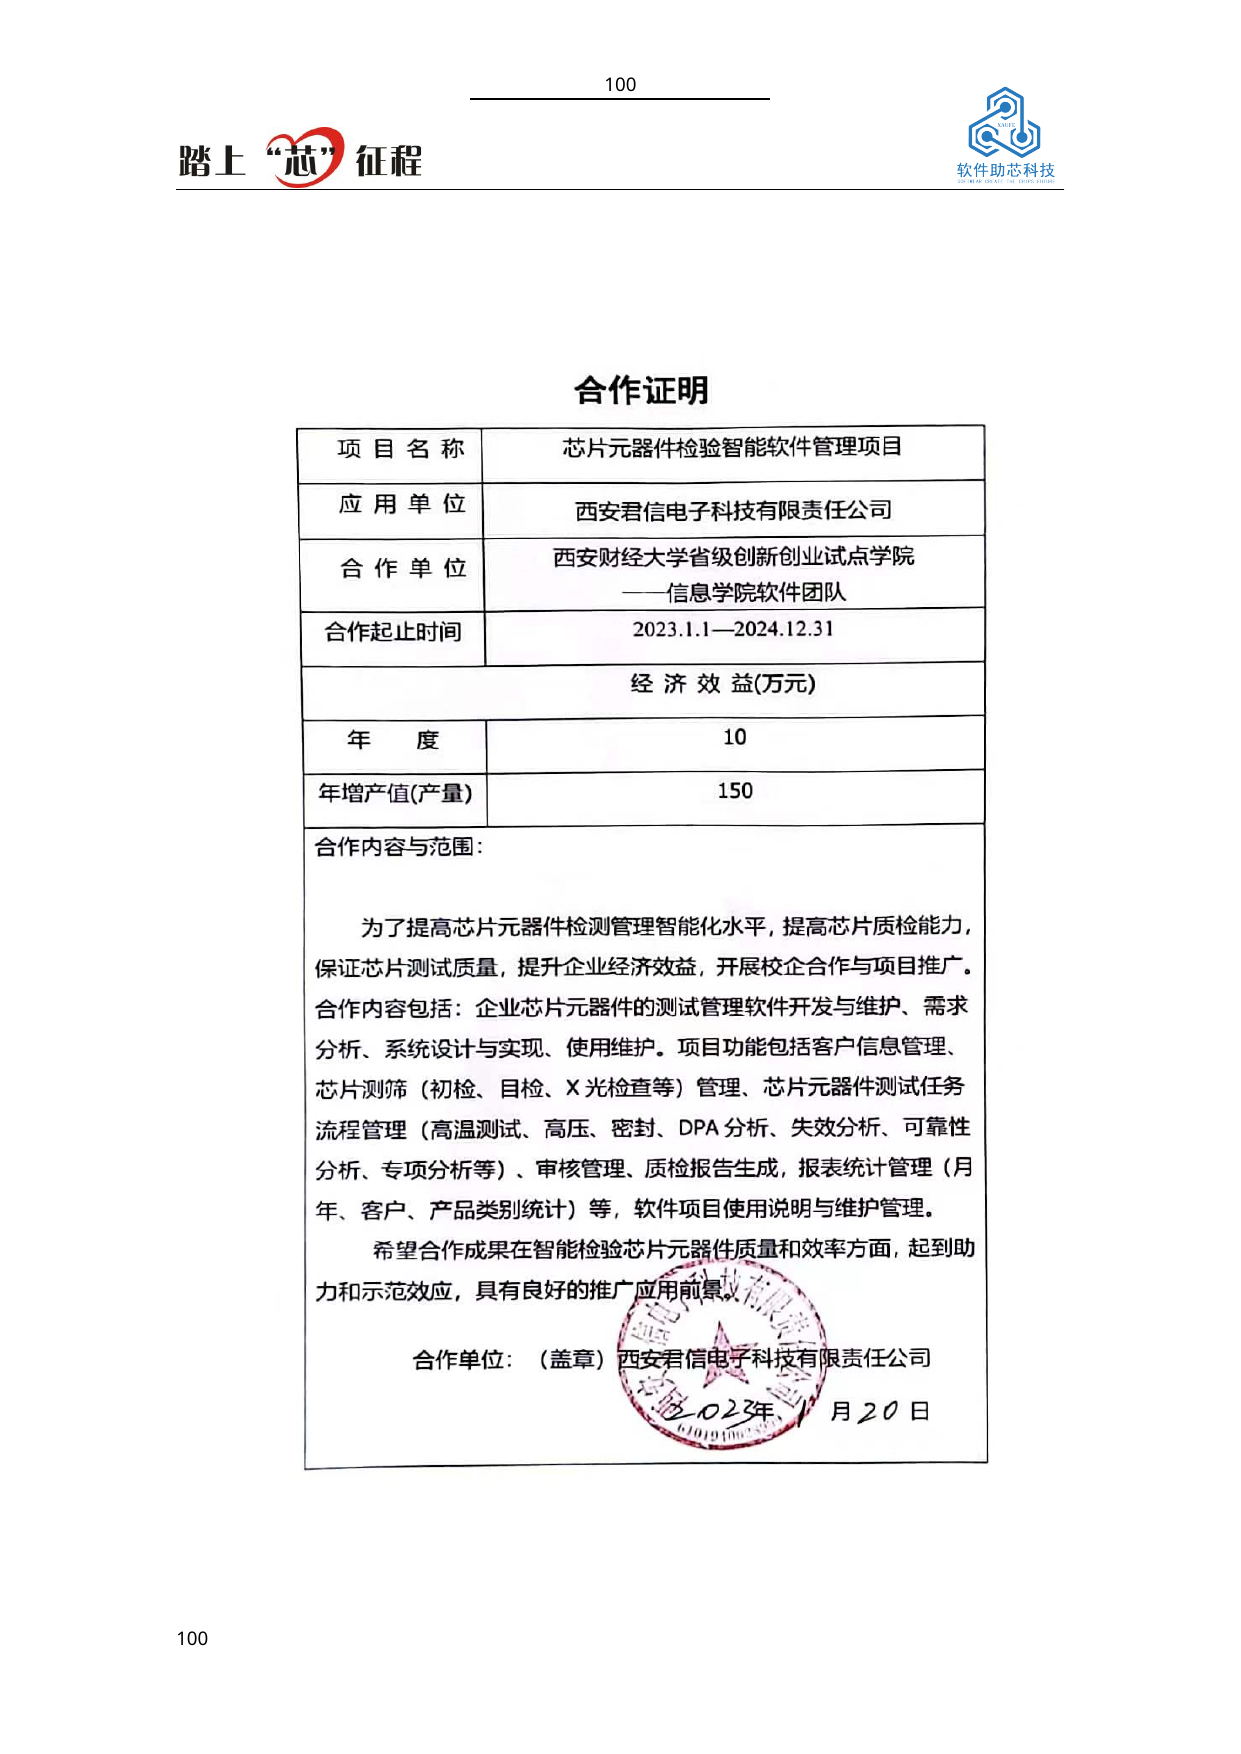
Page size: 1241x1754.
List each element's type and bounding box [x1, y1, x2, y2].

picture [176, 351, 1063, 1500]
picture [178, 127, 422, 188]
picture [945, 83, 1065, 187]
